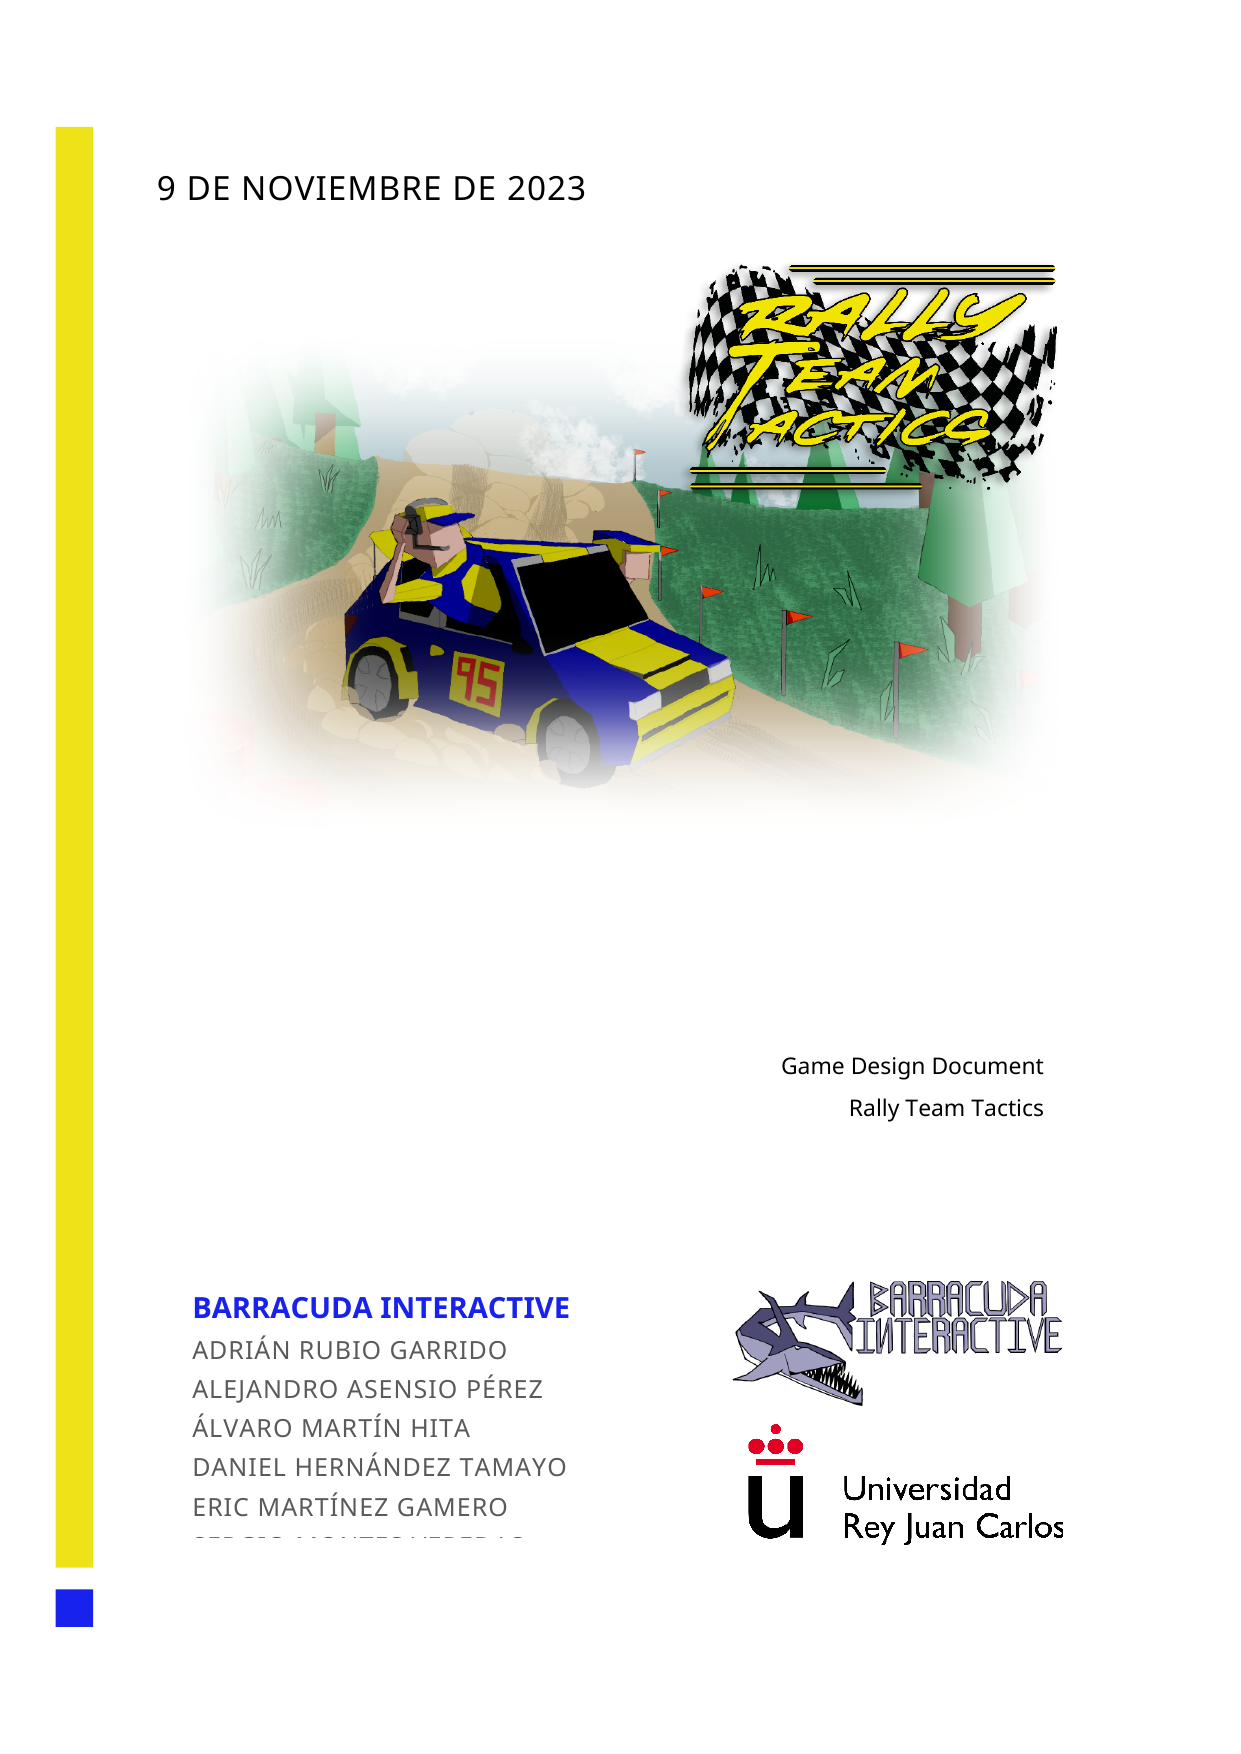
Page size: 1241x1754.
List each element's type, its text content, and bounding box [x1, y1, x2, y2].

text Ilustración 90. Canvas del modelo de negocio 78 [312, 463, 930, 700]
list Escritura de Objetivo del proyecto: enseñanza del Pensamiento Computacional a niños pequeños. Se incluye una tabla sobre las destrezas. [263, 414, 979, 749]
picture [344, 217, 1058, 668]
picture [730, 1278, 1063, 1409]
list Para ilustrar esta idea, supongamos que tenemos las nota “curva muy cerrada”: cuanto más agresivos seamos, el frenado se producirá más tarde y con mayor fuerza, mientras que, si optamos por un acercamiento más cauteloso, el frenado será más largo y comenzará mucho antes. [296, 447, 946, 716]
text Ilustración 31. Vectores de impacto y dirección 37 [321, 472, 920, 690]
text La gestión de recursos juega un papel importante. Tanto el daño sufrido por el vehículo como el combustible restante deben tenerse en cuenta. Al inicio del tramo o etapa, el coche tiene 0% de daños y 100% de combustible. [304, 455, 938, 708]
text Para que todo el contenido relacionado con RTT, tanto jugable como promocional (y su documentación), siguiesen el mismo estilo visual, se elaboró un documento de estilo de juego. [277, 428, 965, 735]
table_header Cuando… [254, 405, 988, 758]
subtitle 7.2 Obstáculos [289, 440, 953, 723]
subtitle 9.1 Objetivos del jugador [283, 434, 959, 729]
picture [748, 1424, 1063, 1545]
